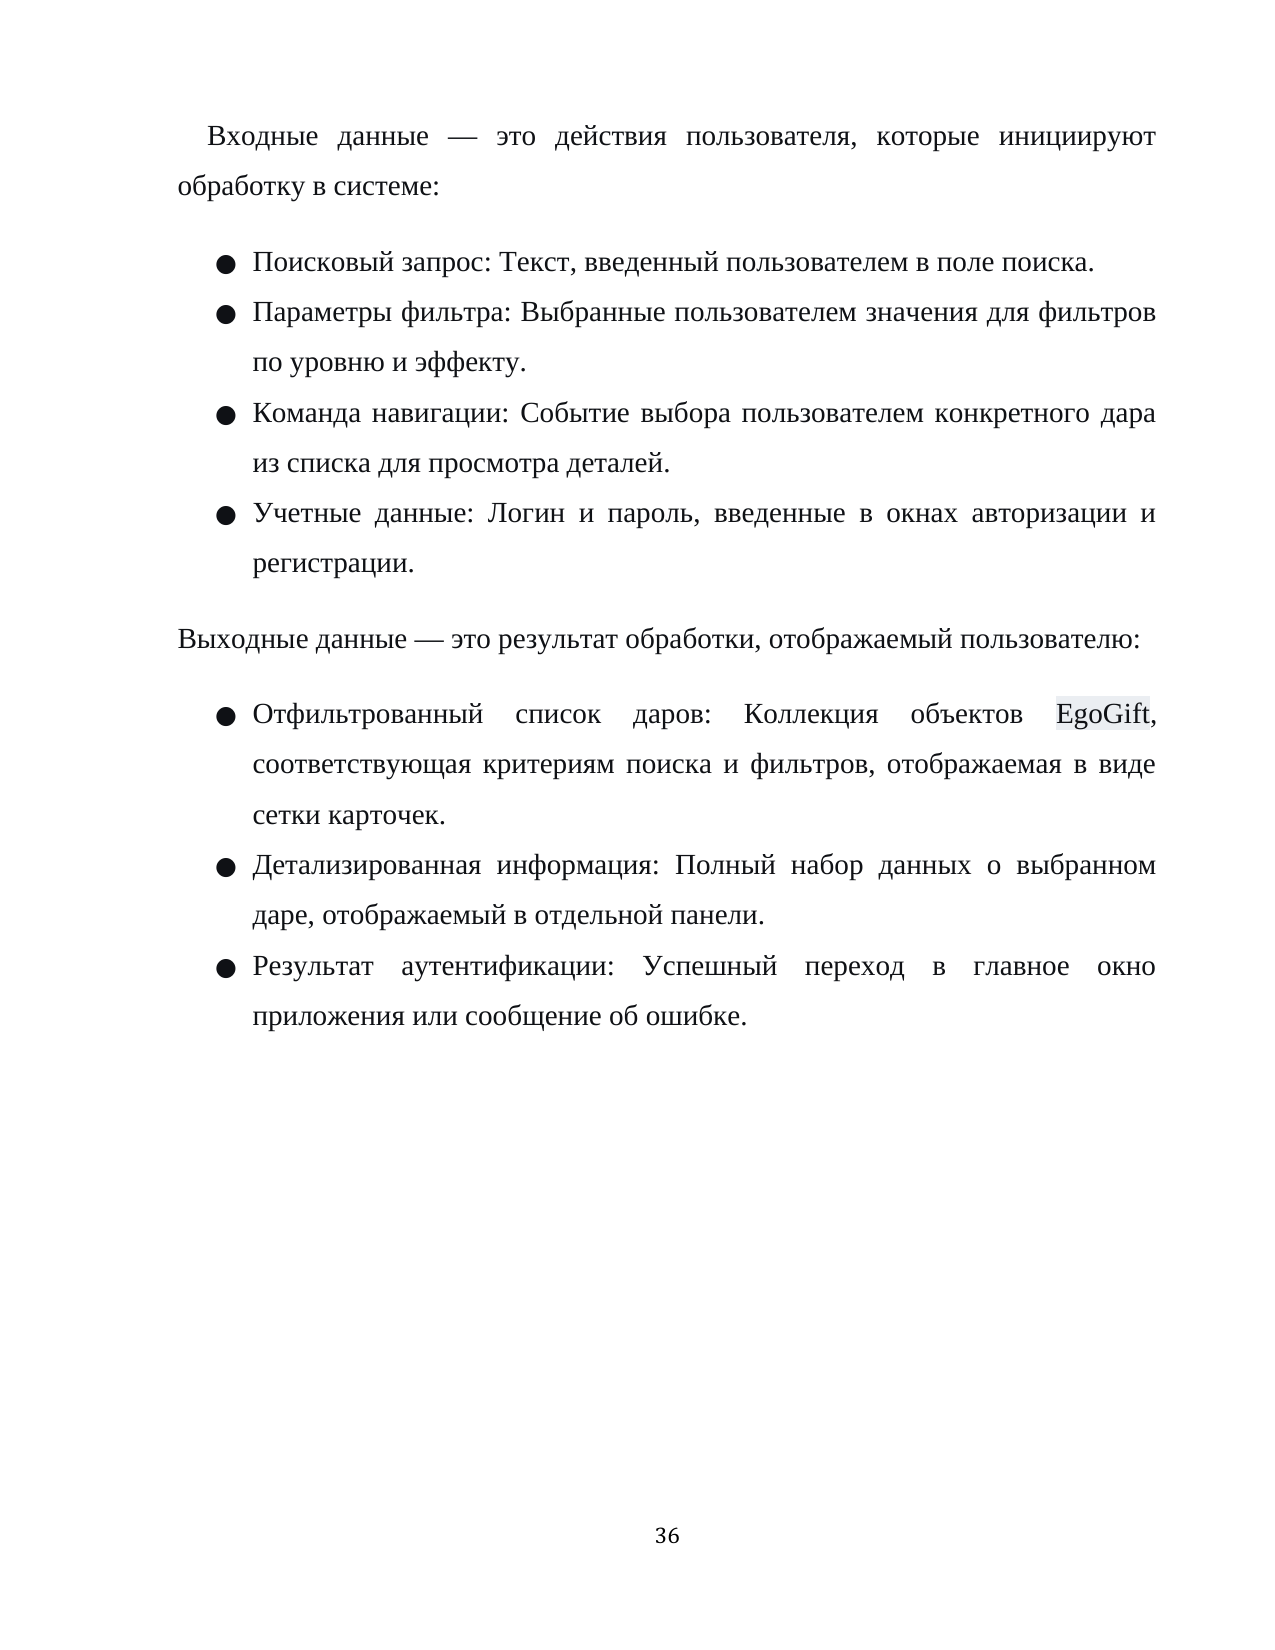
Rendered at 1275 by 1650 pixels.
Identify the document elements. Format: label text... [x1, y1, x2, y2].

list Учетные данные: Логин и пароль, введенные в окнах авторизации и регистрации. [215, 495, 1157, 579]
text Выходные данные — это результат обработки, отображаемый пользователю: [177, 621, 1157, 654]
list Команда навигации: Событие выбора пользователем конкретного дара из списка для просмотра деталей. [215, 395, 1157, 478]
list Детализированная информация: Полный набор данных о выбранном даре, отображаемый в отдельной панели. [215, 847, 1157, 931]
text Входные данные — это действия пользователя, которые инициируют обработку в системе: [177, 118, 1157, 202]
list Поисковый запрос: Текст, введенный пользователем в поле поиска. [215, 244, 1157, 277]
list Результат аутентификации: Успешный переход в главное окно приложения или сообщение об ошибке. [215, 948, 1157, 1032]
list Отфильтрованный список даров: Коллекция объектов EgoGift, соответствующая критериям поиска и фильтров, отображаемая в виде сетки карточек. [215, 696, 1157, 830]
list Параметры фильтра: Выбранные пользователем значения для фильтров по уровню и эффекту. [215, 294, 1157, 378]
